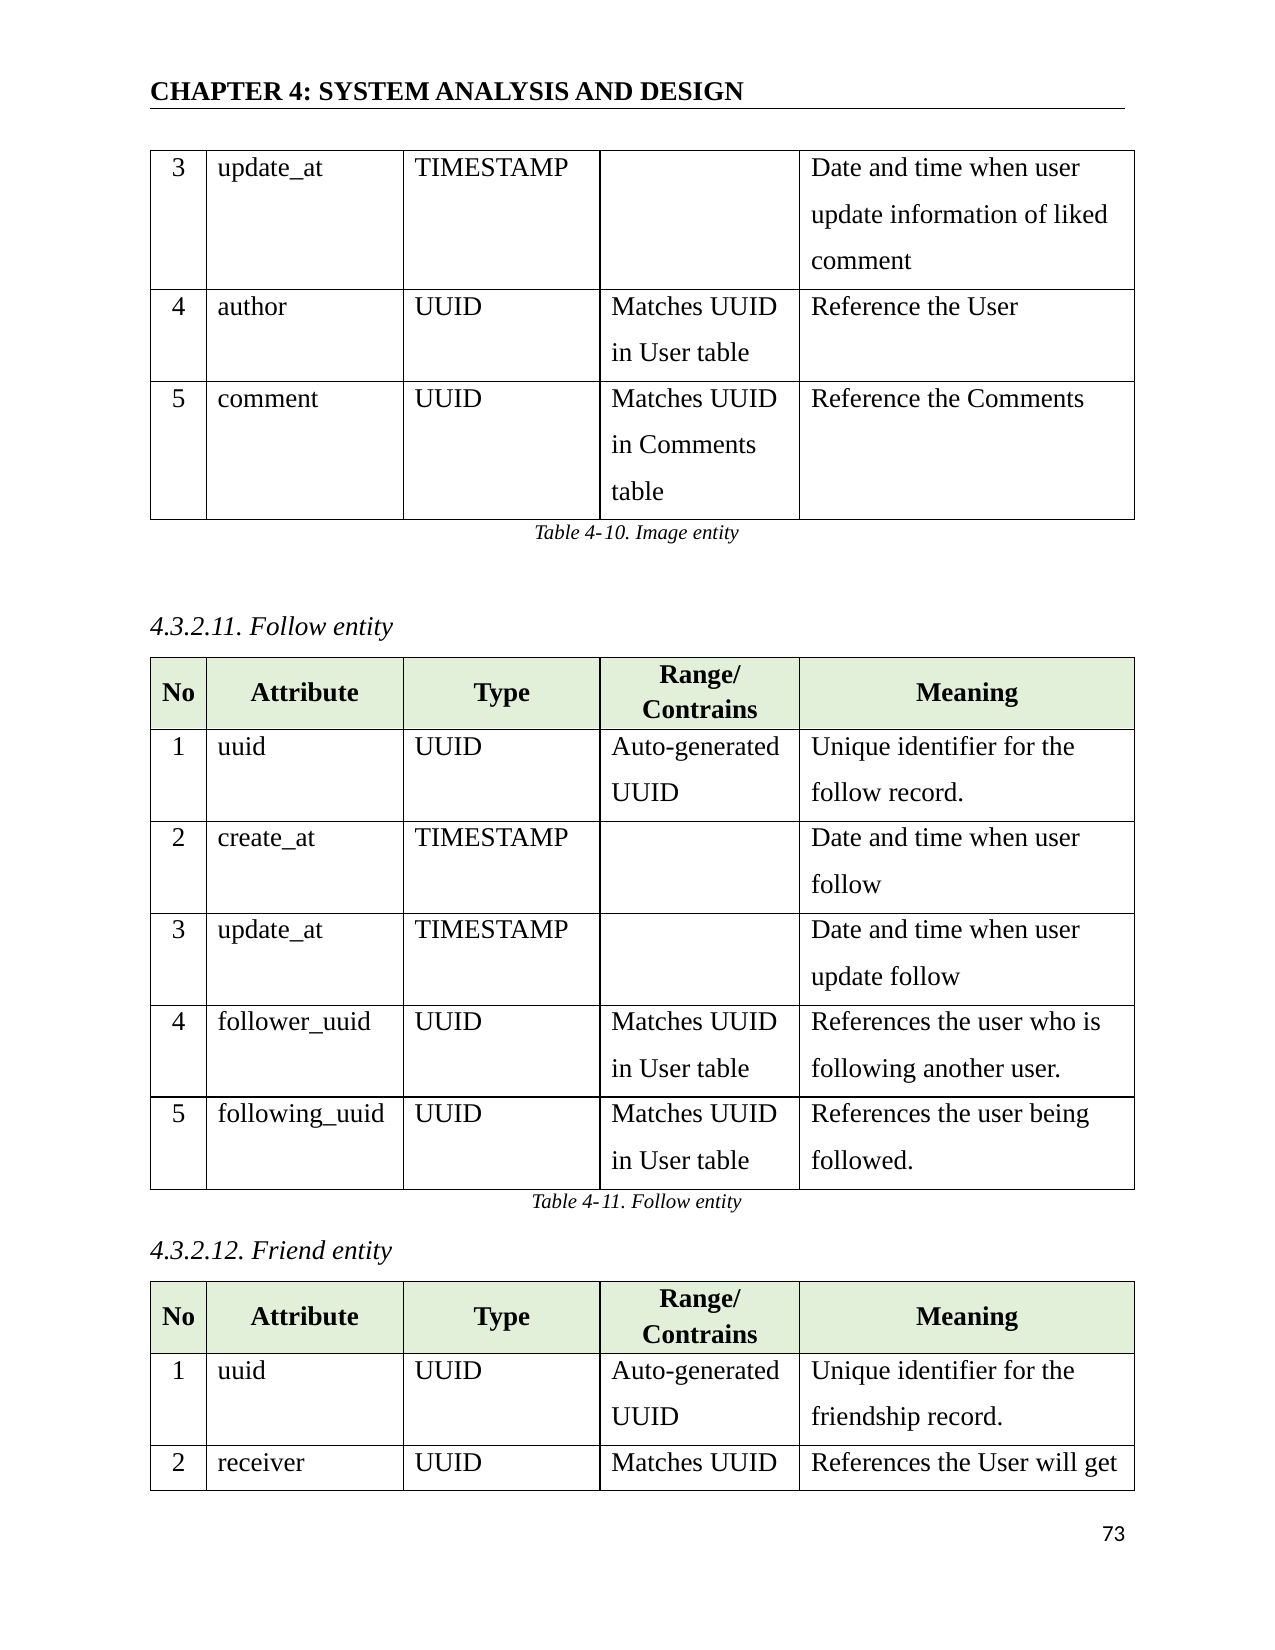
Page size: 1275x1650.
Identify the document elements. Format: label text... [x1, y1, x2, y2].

table_cell Date and time when user update follow [800, 914, 1134, 1004]
table_cell UUID [404, 1098, 599, 1188]
table_header Attribute [207, 1282, 403, 1353]
table_cell TIMESTAMP [404, 914, 599, 1004]
table_cell References the user being followed. [800, 1098, 1134, 1188]
table_cell Matches UUID in Comments table [601, 382, 799, 519]
table_header No [151, 1282, 206, 1353]
table_cell 3 [151, 151, 206, 289]
table_cell Auto-generated UUID [601, 1354, 799, 1445]
table_cell 3 [151, 914, 206, 1004]
table_header No [151, 658, 206, 728]
table_cell Unique identifier for the follow record. [800, 730, 1134, 821]
table_header Meaning [800, 1282, 1134, 1353]
table_cell follower_uuid [207, 1006, 403, 1096]
table_header Type [404, 658, 599, 728]
text Table 4-11. Follow entity [150, 1190, 1125, 1213]
table_cell Auto-generated UUID [601, 730, 799, 821]
table_cell [601, 914, 799, 1004]
table_cell create_at [207, 822, 403, 912]
table_cell following_uuid [207, 1098, 403, 1188]
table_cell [800, 1446, 1134, 1490]
table_cell comment [207, 382, 403, 519]
table_header Range/ Contrains [601, 1282, 799, 1353]
table_cell UUID [404, 1446, 599, 1490]
subtitle 4.3.2.11. Follow entity [150, 610, 1125, 641]
table_cell uuid [207, 1354, 403, 1445]
table_cell UUID [404, 730, 599, 821]
table_cell 5 [151, 382, 206, 519]
table_cell TIMESTAMP [404, 151, 599, 289]
table_cell Unique identifier for the friendship record. [800, 1354, 1134, 1445]
table_cell 1 [151, 730, 206, 821]
table_cell Matches UUID in User table [601, 290, 799, 381]
table_cell 5 [151, 1098, 206, 1188]
table_cell Matches UUID in User table [601, 1006, 799, 1096]
table_header Range/ Contrains [601, 658, 799, 728]
table_cell receiver [207, 1446, 403, 1490]
table_cell 2 [151, 1446, 206, 1490]
table_cell Date and time when user follow [800, 822, 1134, 912]
table_cell uuid [207, 730, 403, 821]
table_header Attribute [207, 658, 403, 728]
table_cell UUID [404, 1354, 599, 1445]
table_cell update_at [207, 151, 403, 289]
table_cell UUID [404, 290, 599, 381]
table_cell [601, 1446, 799, 1490]
table_cell UUID [404, 382, 599, 519]
table_cell author [207, 290, 403, 381]
table_cell 4 [151, 1006, 206, 1096]
table_cell 2 [151, 822, 206, 912]
table_cell Date and time when user update information of liked comment [800, 151, 1134, 289]
table_cell Matches UUID in User table [601, 1098, 799, 1188]
subtitle 4.3.2.12. Friend entity [150, 1234, 1125, 1266]
table_cell update_at [207, 914, 403, 1004]
table_cell Reference the Comments [800, 382, 1134, 519]
text Table 4-10. Image entity [150, 520, 1125, 544]
table_cell TIMESTAMP [404, 822, 599, 912]
table_header Type [404, 1282, 599, 1353]
table_cell [601, 151, 799, 289]
table_cell Reference the User [800, 290, 1134, 381]
table_cell UUID [404, 1006, 599, 1096]
table_cell [601, 822, 799, 912]
table_cell References the user who is following another user. [800, 1006, 1134, 1096]
table_cell 4 [151, 290, 206, 381]
table_header Meaning [800, 658, 1134, 728]
table_cell 1 [151, 1354, 206, 1445]
